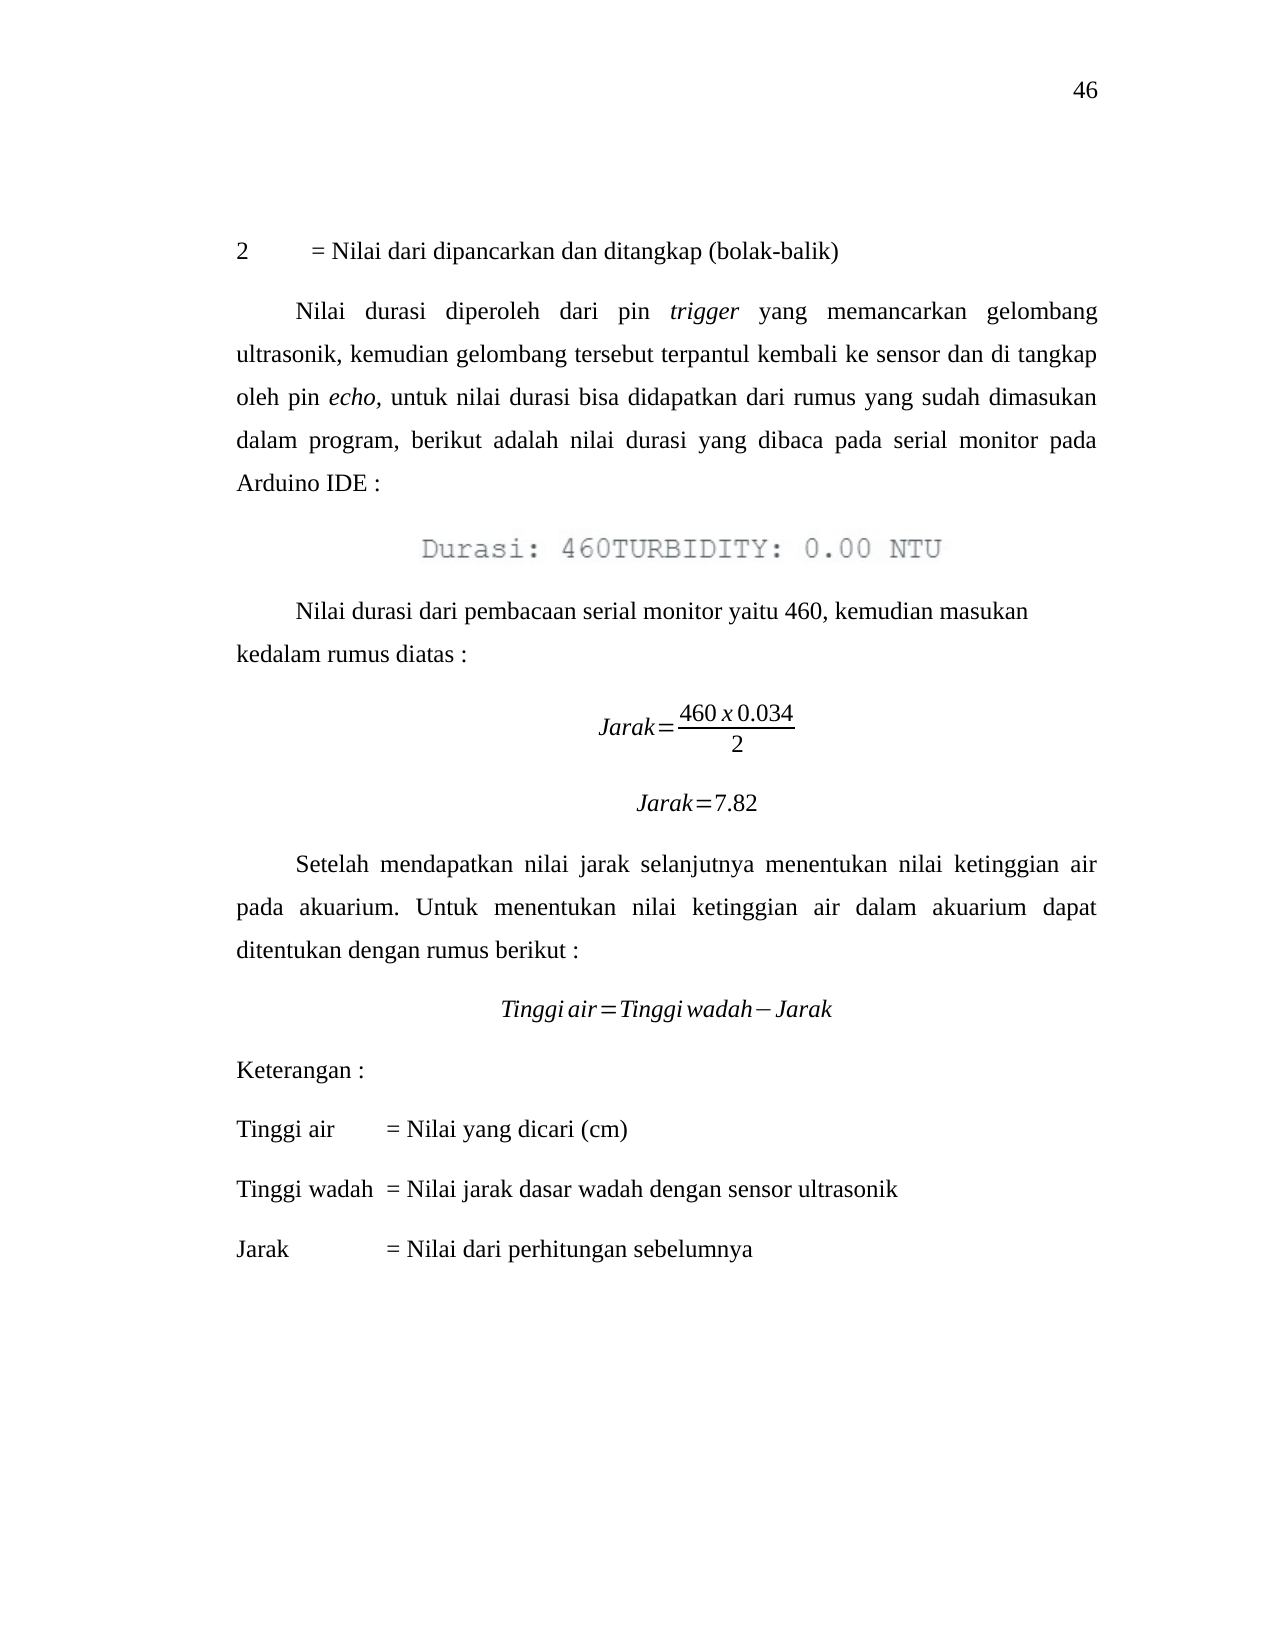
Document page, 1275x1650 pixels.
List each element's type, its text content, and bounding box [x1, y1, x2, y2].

text Tinggi air = Nilai yang dicari (cm) [236, 1114, 1098, 1143]
list 2 = Nilai dari dipancarkan dan ditangkap (bolak-balik) [236, 236, 1098, 265]
text Tinggi wadah = Nilai jarak dasar wadah dengan sensor ultrasonik [236, 1174, 1098, 1203]
picture [418, 528, 975, 566]
text Keterangan : [236, 1055, 1098, 1083]
text Setelah mendapatkan nilai jarak selanjutnya menentukan nilai ketinggian air pada akuarium. Untuk menentukan nilai ketinggian air dalam akuarium dapat ditentukan dengan rumus berikut : [236, 849, 1098, 964]
text Nilai durasi diperoleh dari pin trigger yang memancarkan gelombang ultrasonik, kemudian gelombang tersebut terpantul kembali ke sensor dan di tangkap oleh pin echo, untuk nilai durasi bisa didapatkan dari rumus yang sudah dimasukan dalam program, berikut adalah nilai durasi yang dibaca pada serial monitor pada Arduino IDE : [236, 296, 1098, 497]
text Jarak = Nilai dari perhitungan sebelumnya [236, 1234, 1098, 1263]
text Nilai durasi dari pembacaan serial monitor yaitu 460, kemudian masukan kedalam rumus diatas : [236, 596, 1098, 668]
